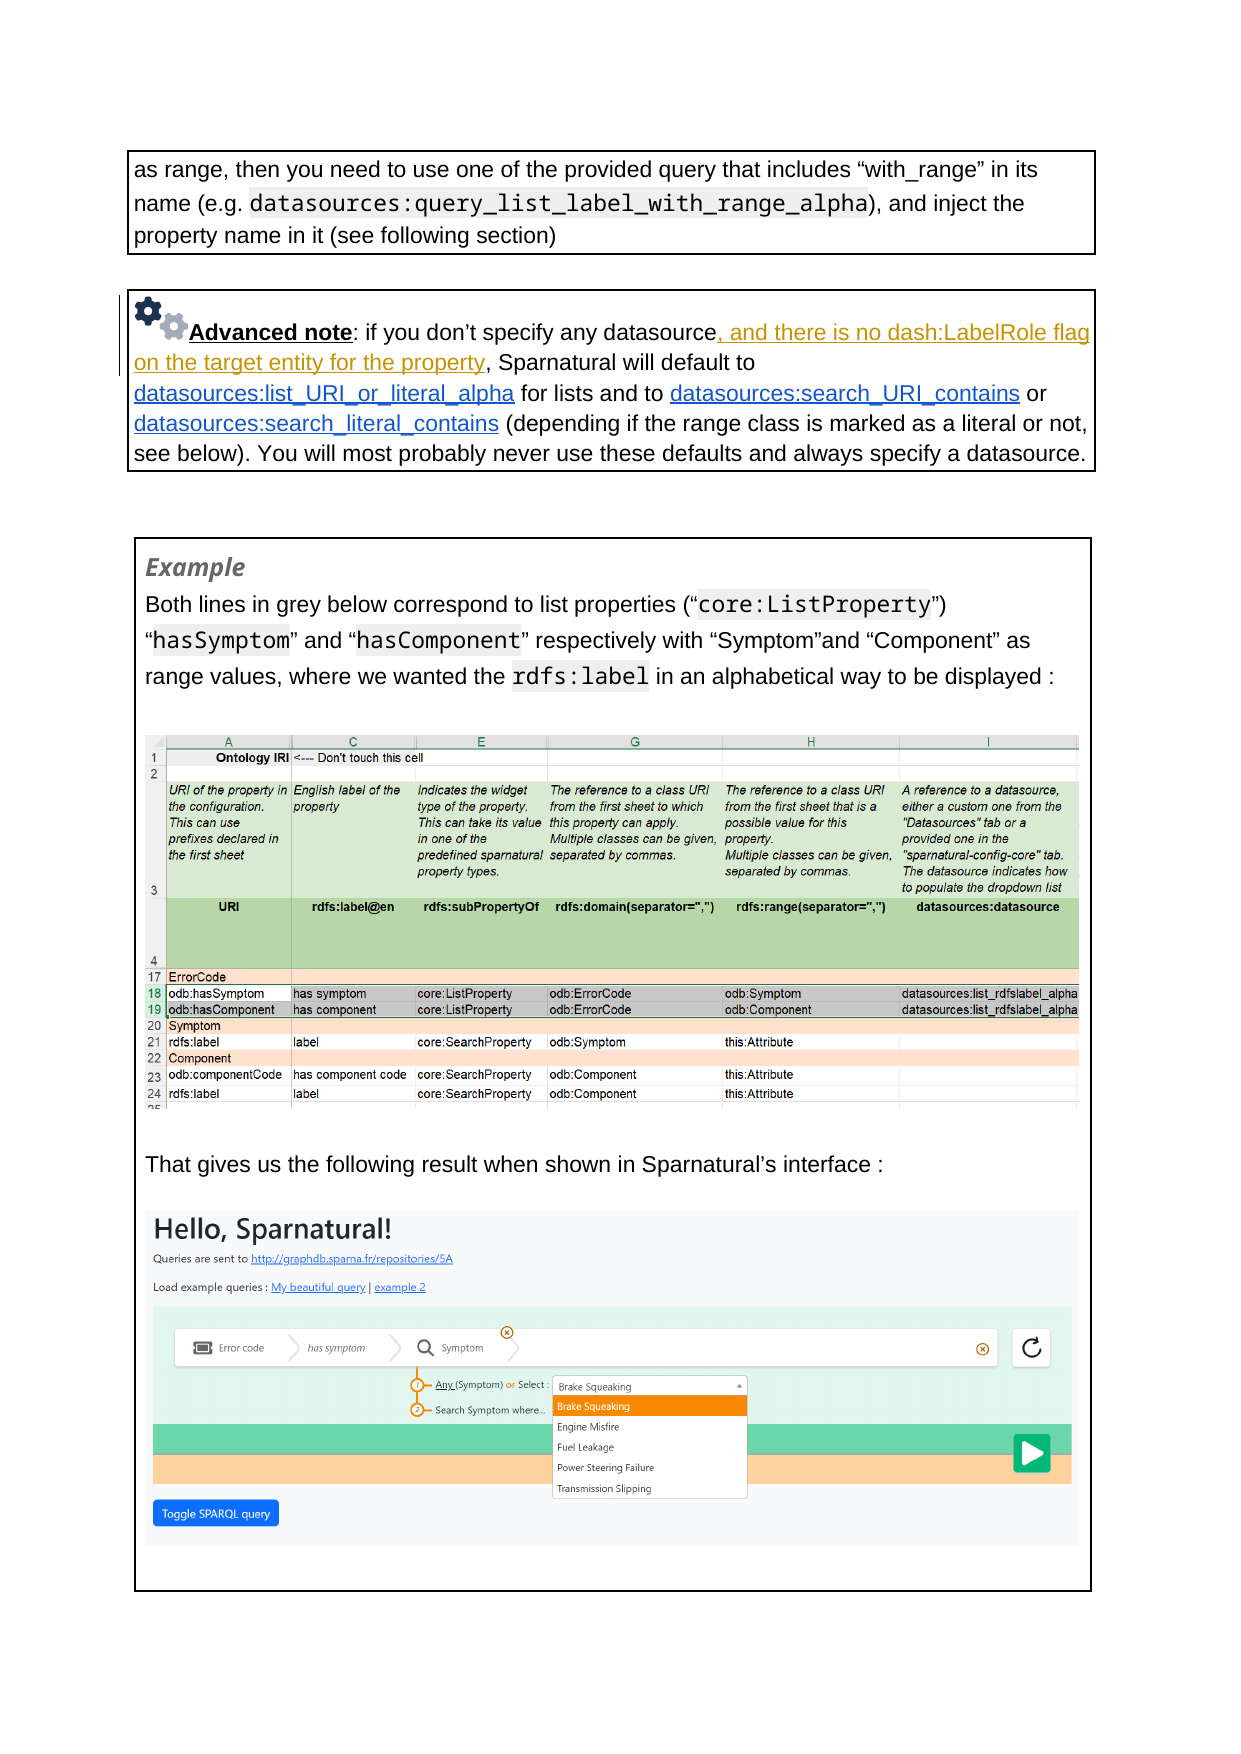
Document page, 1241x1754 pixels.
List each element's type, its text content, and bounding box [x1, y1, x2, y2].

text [129, 152, 1094, 253]
picture [144, 735, 1080, 1109]
picture [144, 1211, 1080, 1546]
text Advanced note: if you don’t specify any datasource, Sparnatural will default to datasources:list_URI_or_literal_alpha for lists and to datasources:search_URI_contains or datasources:search_literal_contains (depending if the range class is marked as a literal or not, see below). You will most probably never use these defaults and always specify a datasource. [129, 291, 1094, 470]
picture [133, 295, 189, 341]
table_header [136, 539, 1090, 1589]
